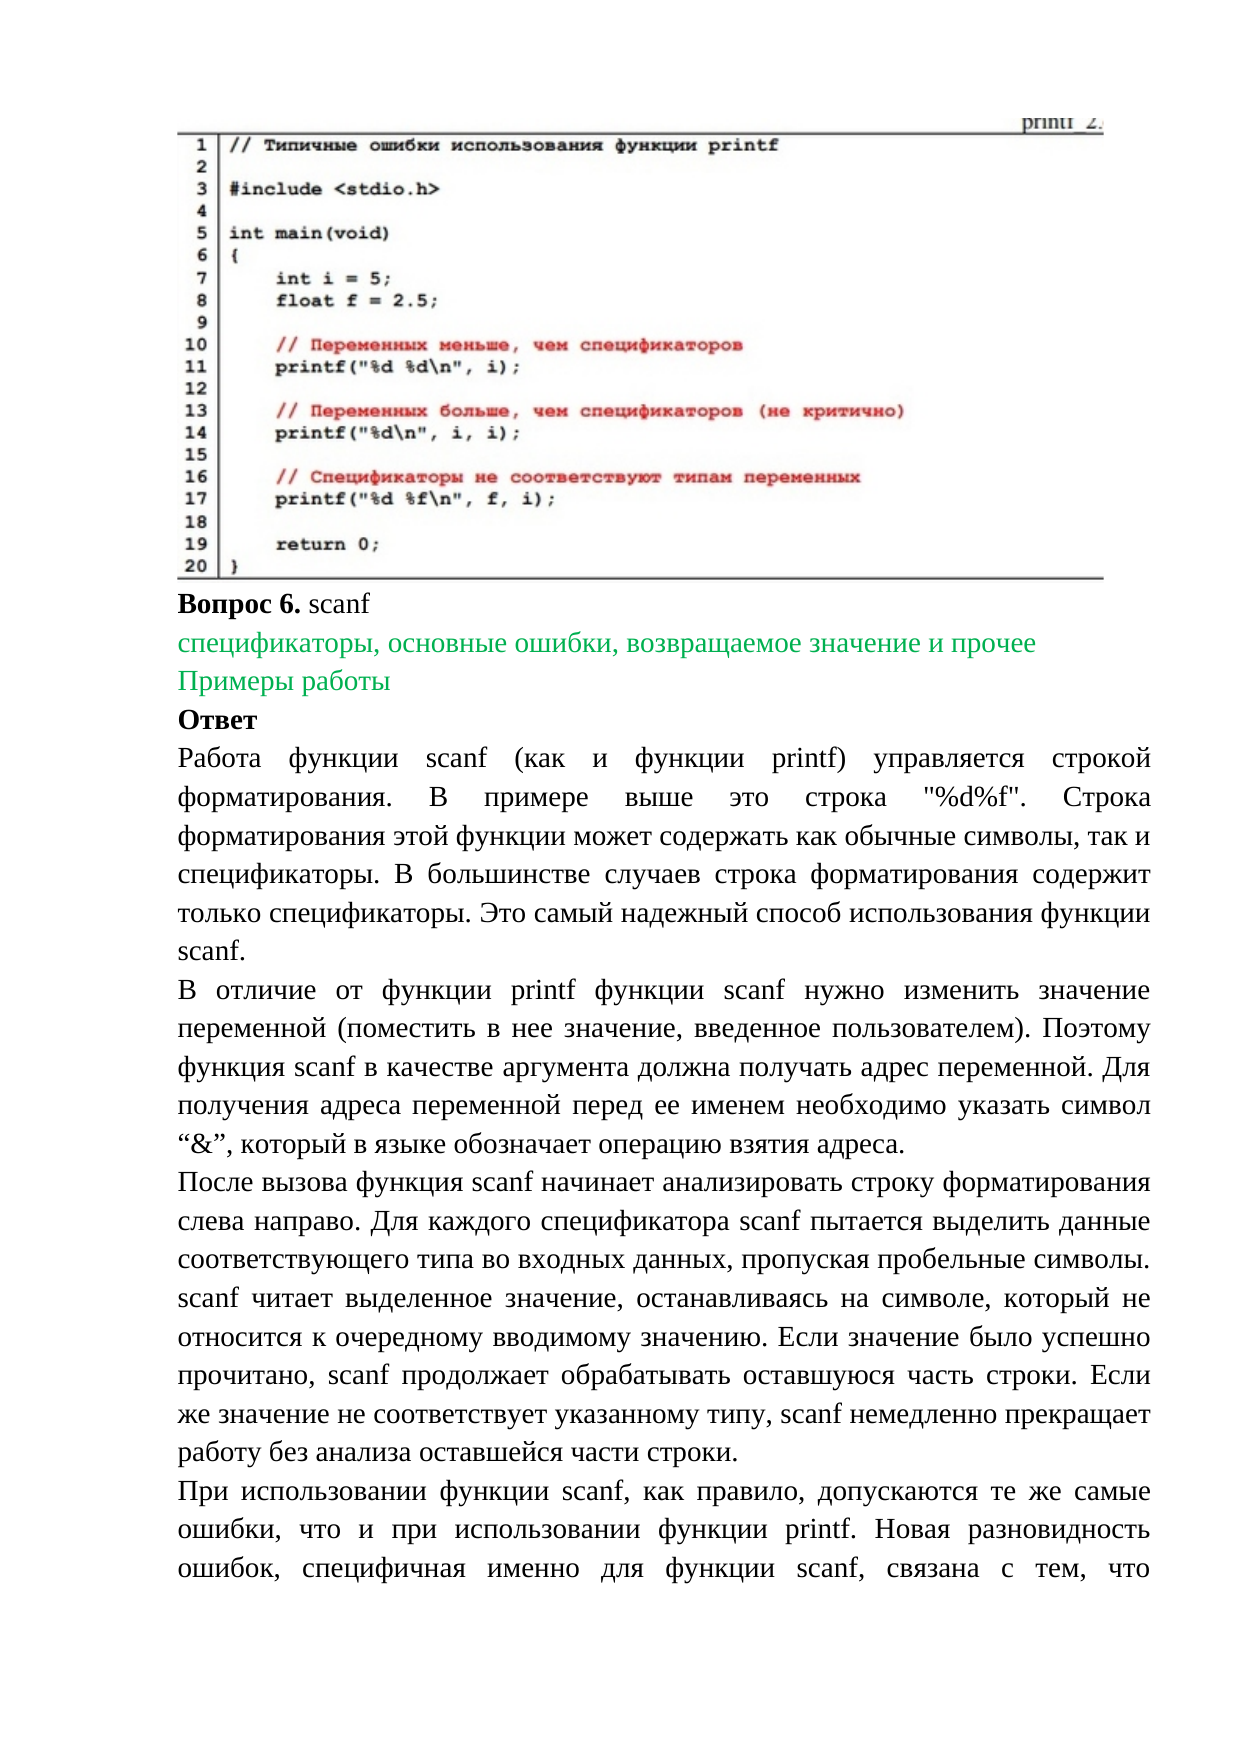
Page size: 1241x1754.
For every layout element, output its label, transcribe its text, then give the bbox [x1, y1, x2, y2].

text Работа функции scanf (как и функции printf) управляется строкой форматирования. В примере выше это строка "%d%f". Строка форматирования этой функции может содержать как обычные символы, так и спецификаторы. В большинстве случаев строка форматирования содержит только спецификаторы. Это самый надежный способ использования функции scanf. [177, 741, 1152, 967]
text После вызова функция scanf начинает анализировать строку форматирования слева направо. Для каждого спецификатора scanf пытается выделить данные соответствующего типа во входных данных, пропуская пробельные символы. scanf читает выделенное значение, останавливаясь на символе, который не относится к очередному вводимому значению. Если значение было успешно прочитано, scanf продолжает обрабатывать оставшуюся часть строки. Если же значение не соответствует указанному типу, scanf немедленно прекращает работу без анализа оставшейся части строки. [177, 1164, 1152, 1468]
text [177, 1473, 1152, 1583]
text В отличие от функции printf функции scanf нужно изменить значение переменной (поместить в нее значение, введенное пользователем). Поэтому функция scanf в качестве аргумента должна получать адрес переменной. Для получения адреса переменной перед ее именем необходимо указать символ “&”, который в языке обозначает операцию взятия адреса. [177, 972, 1152, 1159]
picture [177, 118, 1104, 583]
text Примеры работы [177, 663, 1152, 697]
text Ответ [177, 702, 1152, 736]
subtitle Вопрос 6. scanf [177, 586, 1152, 620]
text спецификаторы, основные ошибки, возвращаемое значение и прочее [177, 625, 1152, 658]
